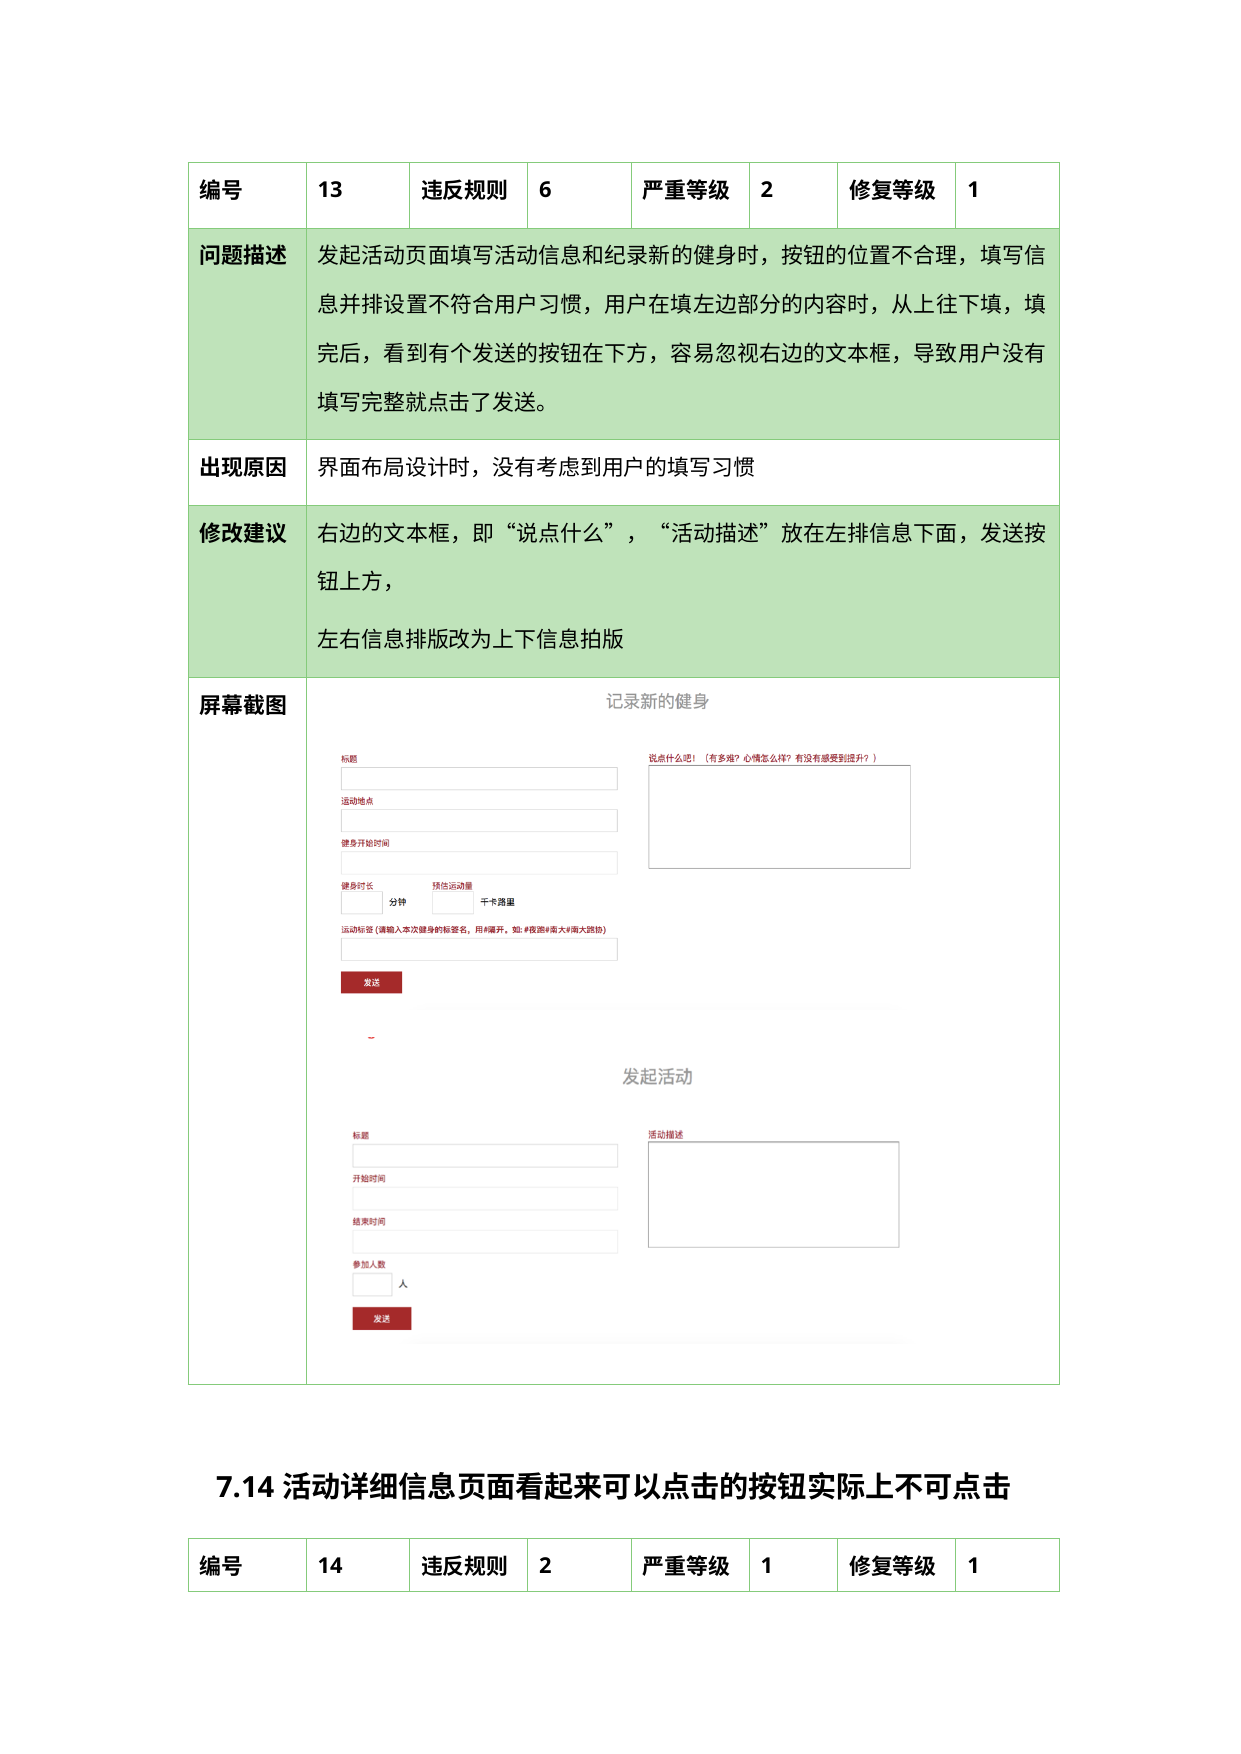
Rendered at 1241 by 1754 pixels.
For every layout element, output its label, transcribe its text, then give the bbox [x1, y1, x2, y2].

table_header 2 [528, 1539, 631, 1591]
table_cell 问题描述 [189, 229, 306, 439]
table_header 编号 [189, 163, 306, 227]
table_header 6 [528, 163, 631, 227]
picture [317, 1037, 967, 1344]
subtitle 7.14 活动详细信息页面看起来可以点击的按钮实际上不可点击 [187, 1452, 1053, 1517]
table_header 1 [956, 163, 1059, 227]
table_header 修复等级 [838, 1539, 955, 1591]
table_header 1 [750, 1539, 837, 1591]
table_header 13 [307, 163, 409, 227]
table_cell [307, 678, 1059, 1384]
table_header 2 [750, 163, 837, 227]
table_cell 出现原因 [189, 440, 306, 504]
table_cell 右边的文本框，即“说点什么”，“活动描述”放在左排信息下面，发送按钮上方， 左右信息排版改为上下信息拍版 [307, 506, 1059, 677]
table_header 违反规则 [410, 163, 527, 227]
table_header 修复等级 [838, 163, 955, 227]
table_cell 屏幕截图 [189, 678, 306, 1384]
table_cell 修改建议 [189, 506, 306, 677]
table_header 1 [956, 1539, 1059, 1591]
table_header 编号 [189, 1539, 306, 1591]
table_header 违反规则 [410, 1539, 527, 1591]
picture [317, 687, 949, 1010]
table_cell 发起活动页面填写活动信息和纪录新的健身时，按钮的位置不合理，填写信息并排设置不符合用户习惯，用户在填左边部分的内容时，从上往下填，填完后，看到有个发送的按钮在下方，容易忽视右边的文本框，导致用户没有填写完整就点击了发送。 [307, 229, 1059, 439]
table_header 严重等级 [632, 1539, 749, 1591]
table_header 严重等级 [632, 163, 749, 227]
table_header 14 [307, 1539, 409, 1591]
table_cell 界面布局设计时，没有考虑到用户的填写习惯 [307, 440, 1059, 504]
